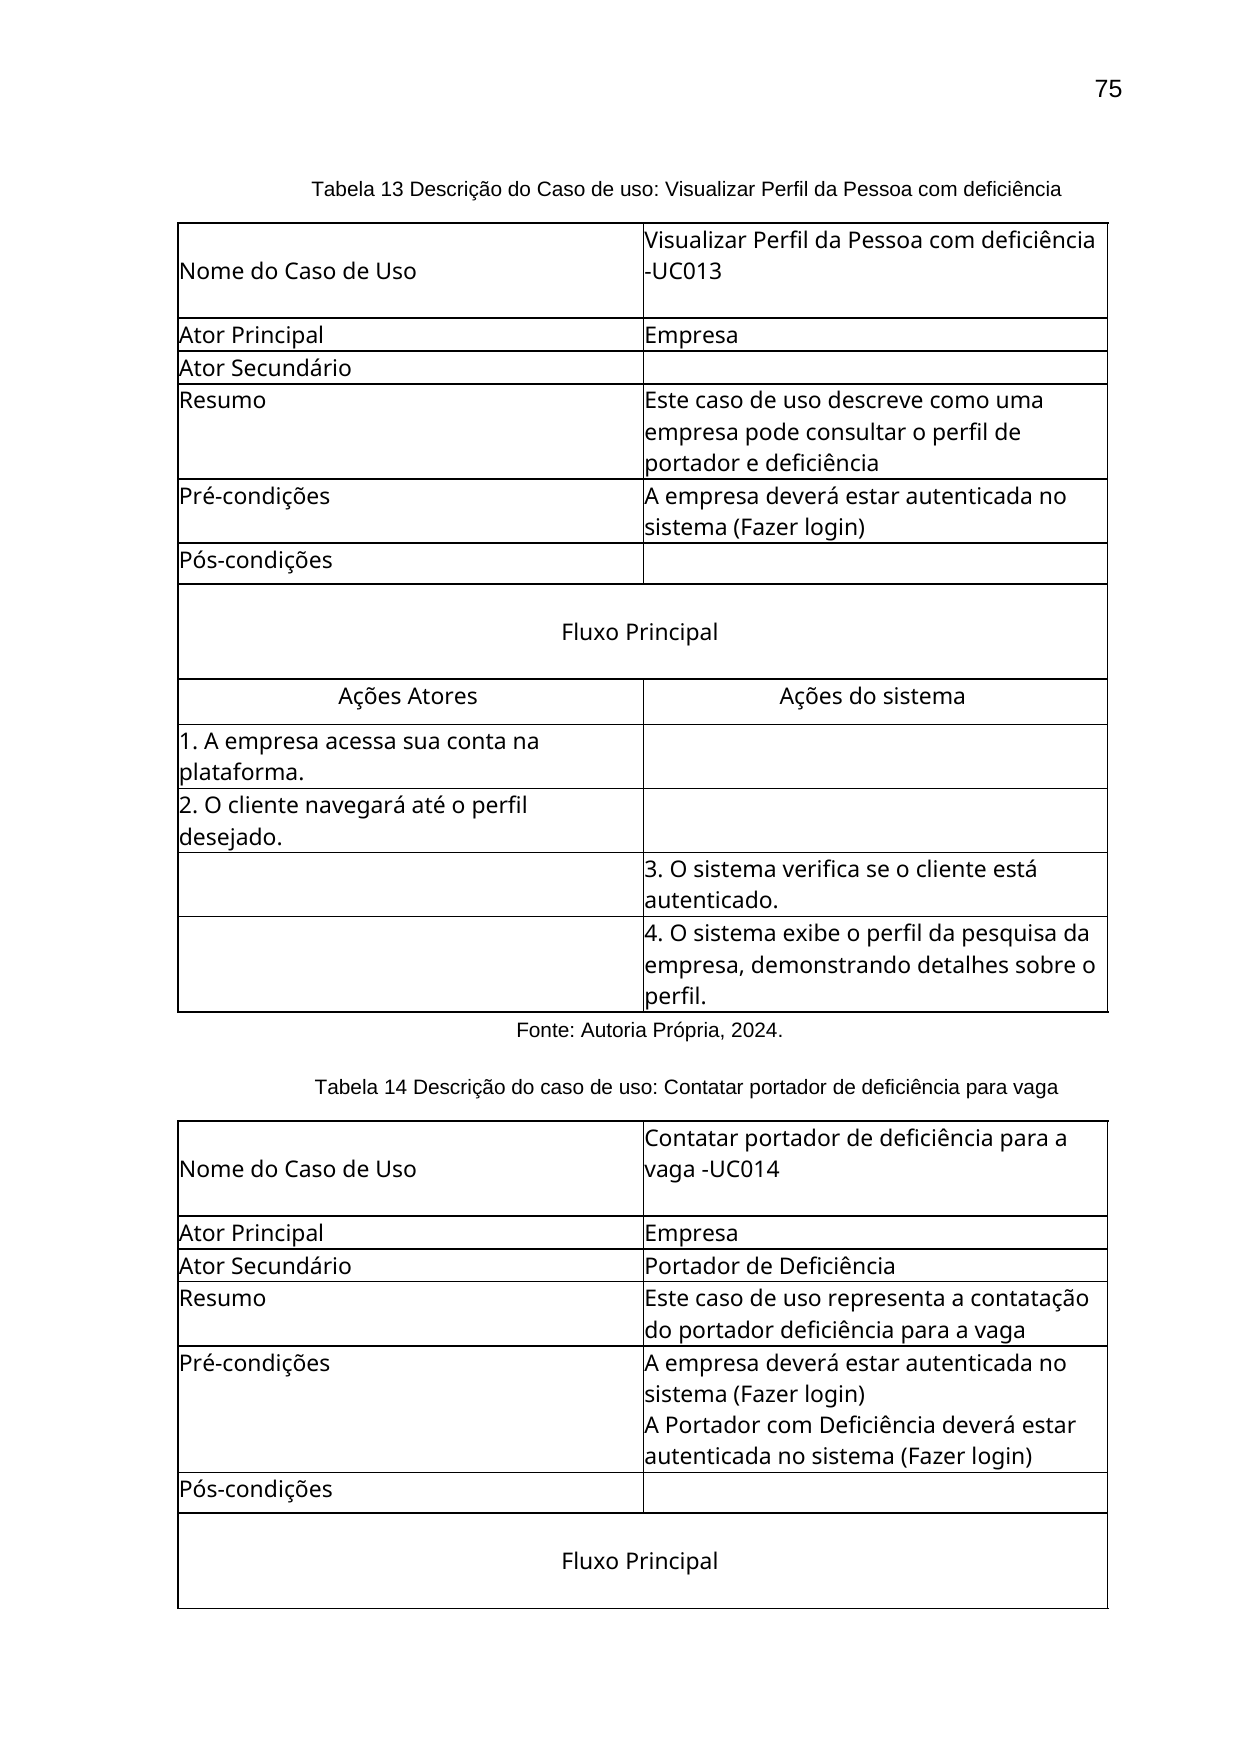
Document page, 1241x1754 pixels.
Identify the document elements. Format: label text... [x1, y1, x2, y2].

text Tabela 13 Descrição do Caso de uso: Visualizar Perfil da Pessoa com deficiência [177, 177, 1122, 201]
table_cell 4. O sistema exibe o perfil da pesquisa da empresa, demonstrando detalhes sobre o perfil. [644, 917, 1107, 1011]
text Fonte: Autoria Própria, 2024. [177, 1013, 1122, 1044]
table_cell [644, 725, 1107, 788]
table_cell Ator Principal [179, 1217, 643, 1248]
table_cell Este caso de uso descreve como uma empresa pode consultar o perfil de portador e deficiência [644, 385, 1107, 478]
table_cell Ator Secundário [179, 352, 643, 383]
table_cell Resumo [179, 385, 643, 478]
table_header Contatar portador de deficiência para a vaga -UC014 [644, 1122, 1107, 1215]
table_cell Fluxo Principal [179, 585, 1107, 678]
table_header Nome do Caso de Uso [179, 224, 643, 317]
table_cell [644, 544, 1107, 583]
table_cell Pós-condições [179, 544, 643, 583]
table_header Visualizar Perfil da Pessoa com deficiência -UC013 [644, 224, 1107, 317]
table_cell Ator Secundário [179, 1250, 643, 1281]
table_cell [179, 917, 643, 1011]
table_cell Ações do sistema [644, 680, 1107, 723]
table_cell 1. A empresa acessa sua conta na plataforma. [179, 725, 643, 788]
table_cell Ator Principal [179, 319, 643, 350]
table_cell Pós-condições [179, 1473, 643, 1512]
table_cell 2. O cliente navegará até o perfil desejado. [179, 789, 643, 852]
table_cell 3. O sistema verifica se o cliente está autenticado. [644, 853, 1107, 916]
text Tabela 14 Descrição do caso de uso: Contatar portador de deficiência para vaga [177, 1075, 1122, 1099]
table_cell [644, 352, 1107, 383]
table_cell Empresa [644, 1217, 1107, 1248]
table_cell Portador de Deficiência [644, 1250, 1107, 1281]
table_cell Resumo [179, 1282, 643, 1345]
table_cell A empresa deverá estar autenticada no sistema (Fazer login) [644, 480, 1107, 542]
table_header Nome do Caso de Uso [179, 1122, 643, 1215]
table_cell [644, 1473, 1107, 1512]
table_cell [644, 789, 1107, 852]
table_cell Este caso de uso representa a contatação do portador deficiência para a vaga [644, 1282, 1107, 1345]
table_cell Ações Atores [179, 680, 643, 723]
table_cell [179, 853, 643, 916]
table_cell Pré-condições [179, 1347, 643, 1471]
table_cell Fluxo Principal [179, 1514, 1107, 1607]
table_cell Pré-condições [179, 480, 643, 542]
table_cell Empresa [644, 319, 1107, 350]
table_cell A empresa deverá estar autenticada no sistema (Fazer login) A Portador com Deficiência deverá estar autenticada no sistema (Fazer login) [644, 1347, 1107, 1471]
